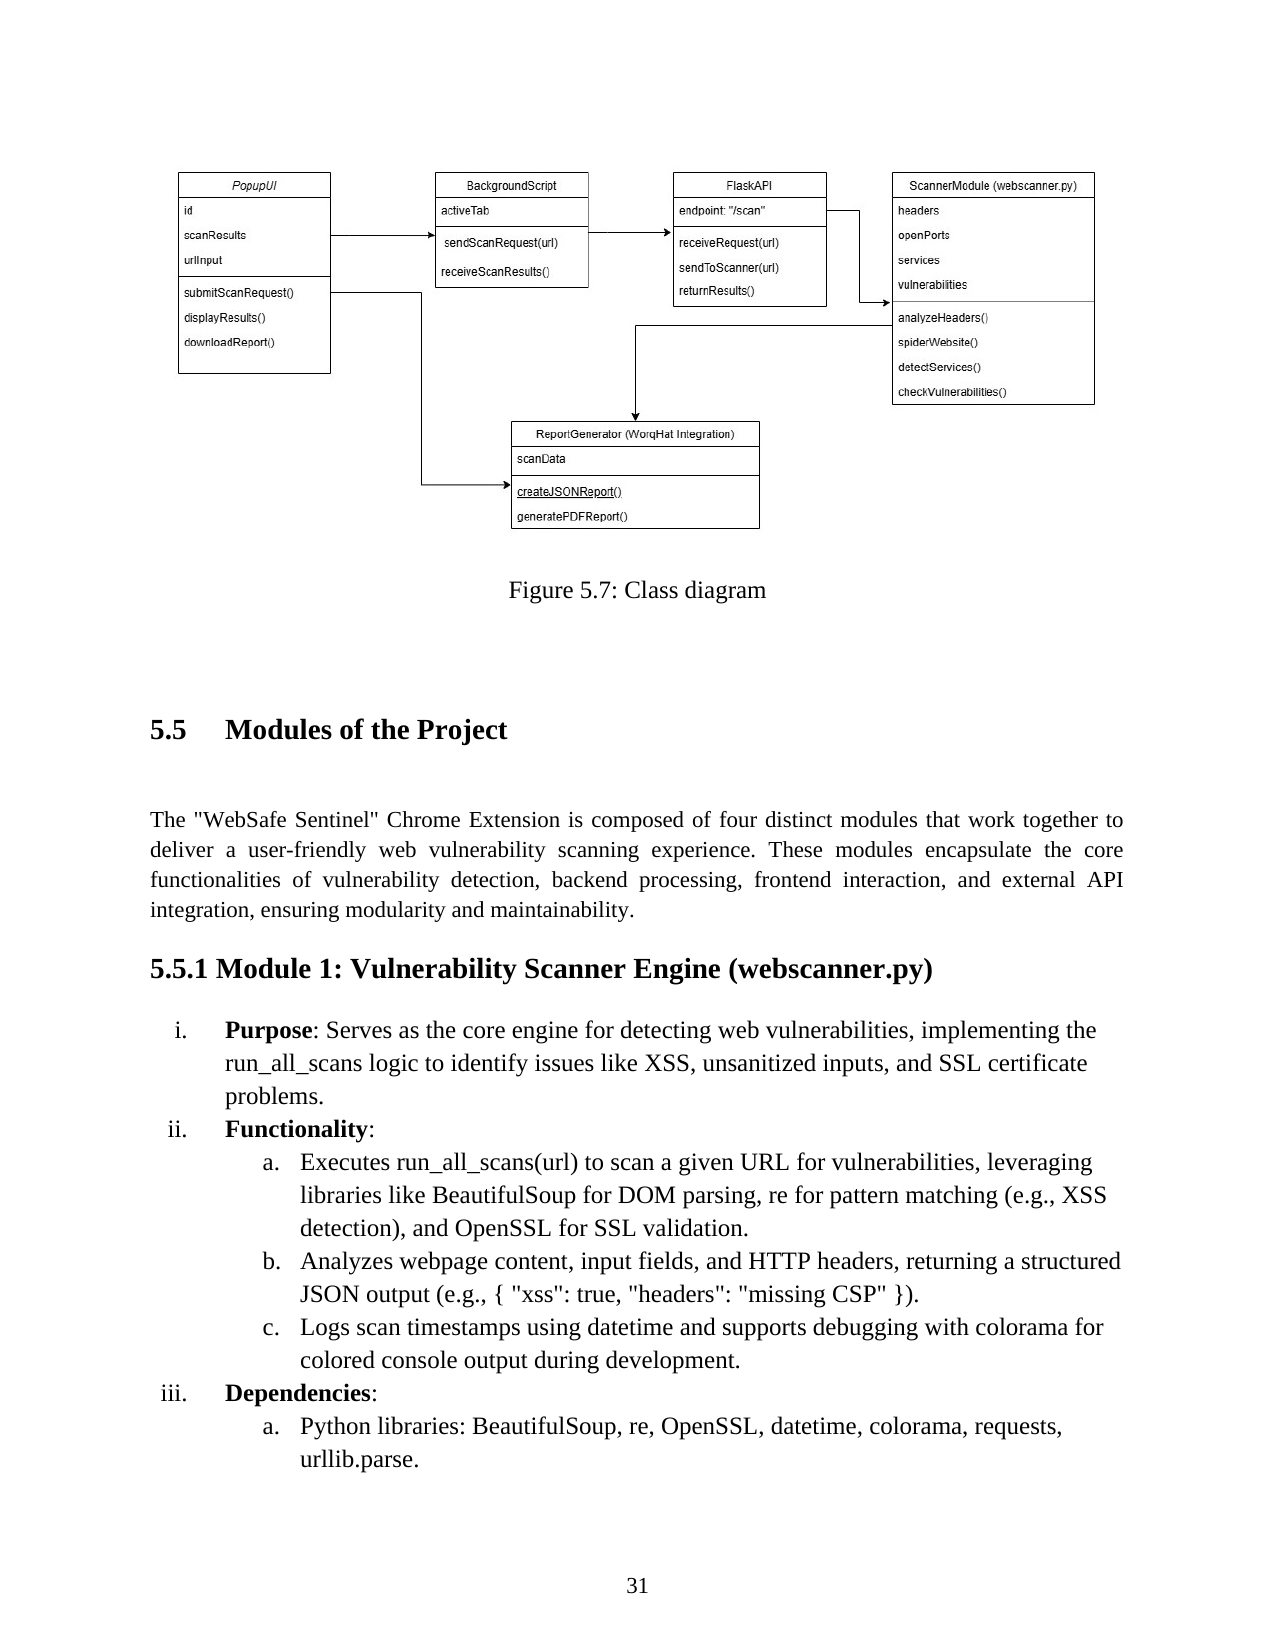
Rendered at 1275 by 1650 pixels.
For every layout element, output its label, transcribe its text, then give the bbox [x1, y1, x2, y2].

subtitle 5.5.1 Module 1: Vulnerability Scanner Engine (webscanner.py) [150, 951, 1125, 985]
text The "WebSafe Sentinel" Chrome Extension is composed of four distinct modules that work together to deliver a user-friendly web vulnerability scanning experience. These modules encapsulate the core functionalities of vulnerability detection, backend processing, frontend interaction, and external API integration, ensuring modularity and maintainability. [150, 775, 1125, 923]
text Figure 5.7: Class diagram [150, 576, 1125, 604]
list Analyzes webpage content, input fields, and HTTP headers, returning a structured JSON output (e.g., { "xss": true, "headers": "missing CSP" }). [262, 1246, 1125, 1308]
picture [150, 150, 1125, 542]
list Python libraries: BeautifulSoup, re, OpenSSL, datetime, colorama, requests, urllib.parse. [262, 1411, 1125, 1473]
list Functionality: [187, 1114, 1125, 1143]
list Purpose: Serves as the core engine for detecting web vulnerabilities, implementing the run_all_scans logic to identify issues like XSS, unsanitized inputs, and SSL certificate problems. [187, 1015, 1125, 1110]
subtitle 5.5 Modules of the Project [150, 712, 1125, 745]
list Executes run_all_scans(url) to scan a given URL for vulnerabilities, leveraging libraries like BeautifulSoup for DOM parsing, re for pattern matching (e.g., XSS detection), and OpenSSL for SSL validation. [262, 1147, 1125, 1242]
list Logs scan timestamps using datetime and supports debugging with colorama for colored console output during development. [262, 1312, 1125, 1374]
list Dependencies: [187, 1378, 1125, 1407]
